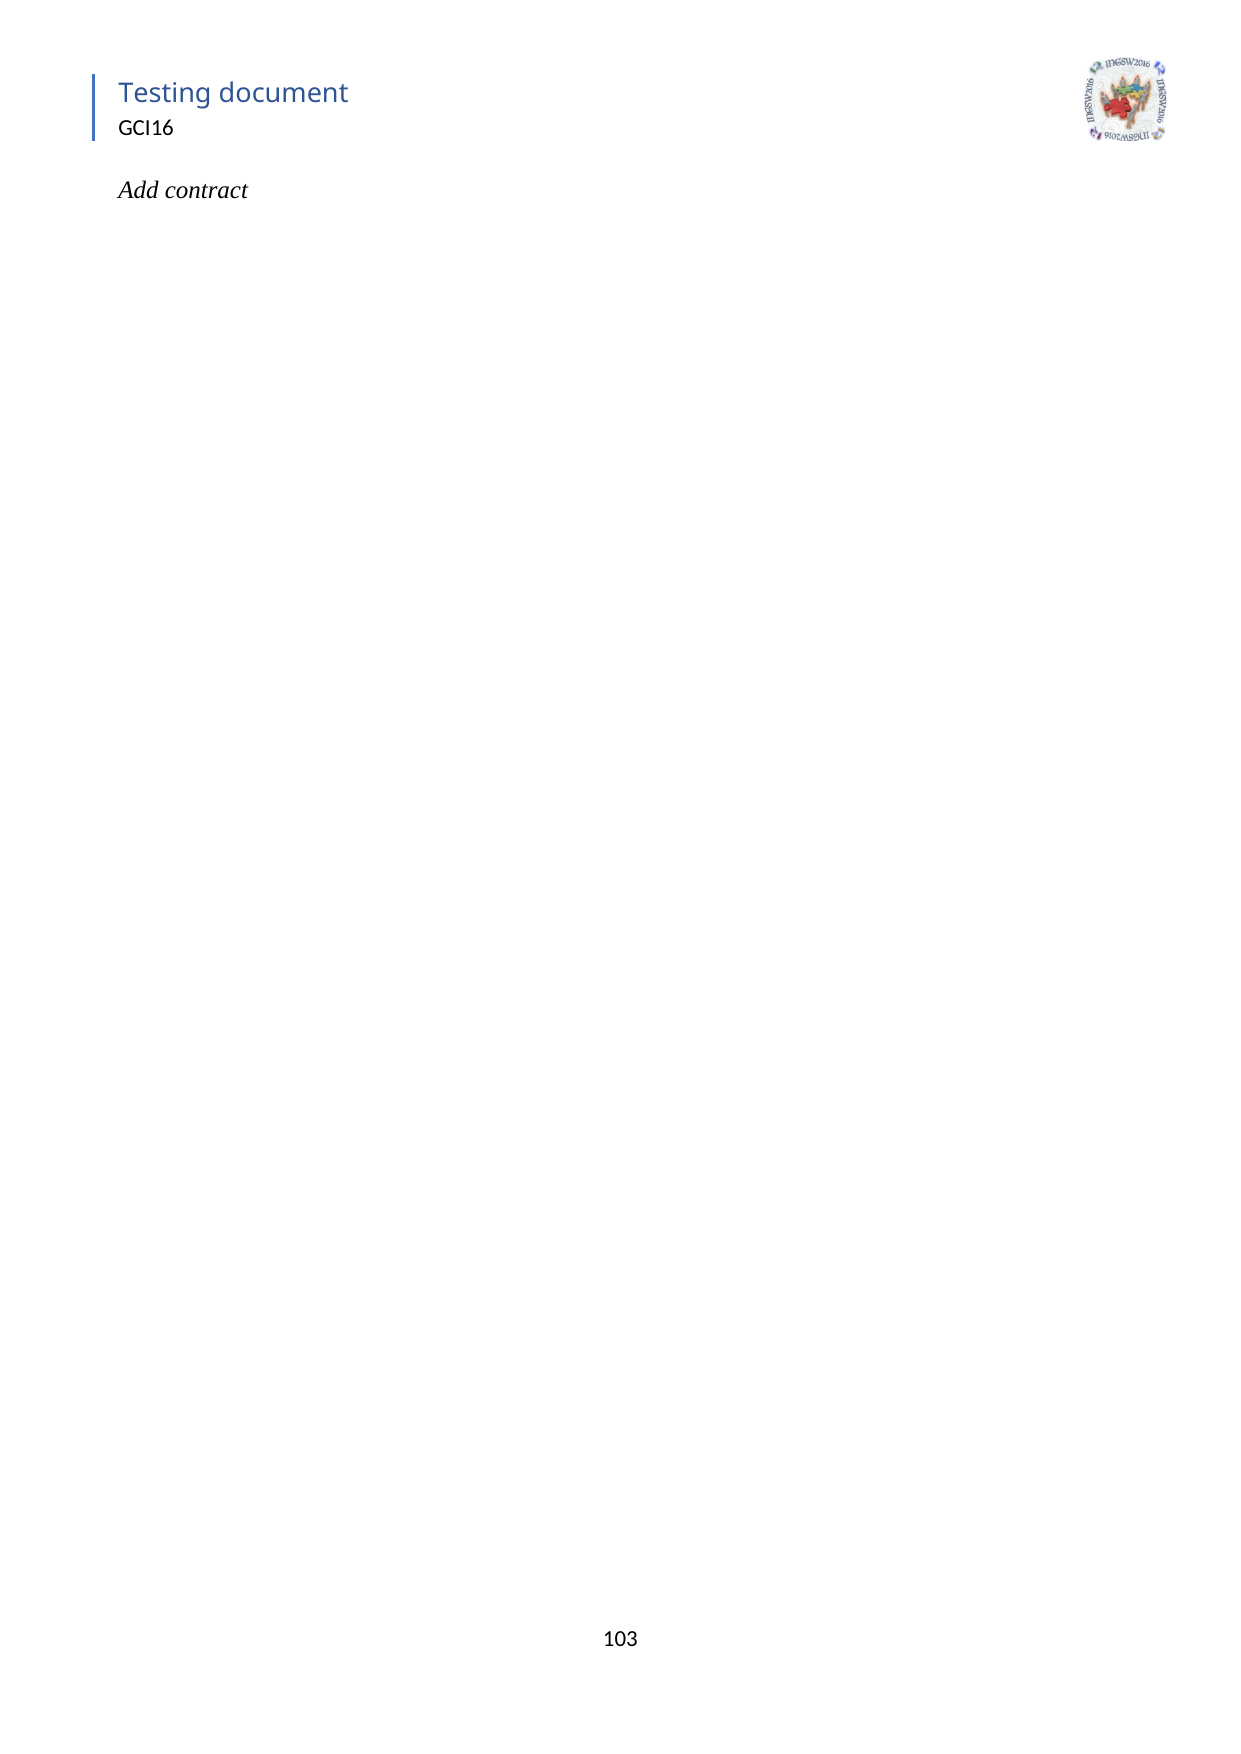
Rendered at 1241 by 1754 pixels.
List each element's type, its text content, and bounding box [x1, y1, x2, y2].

subtitle Add contract [118, 175, 1122, 203]
picture [1076, 55, 1171, 149]
